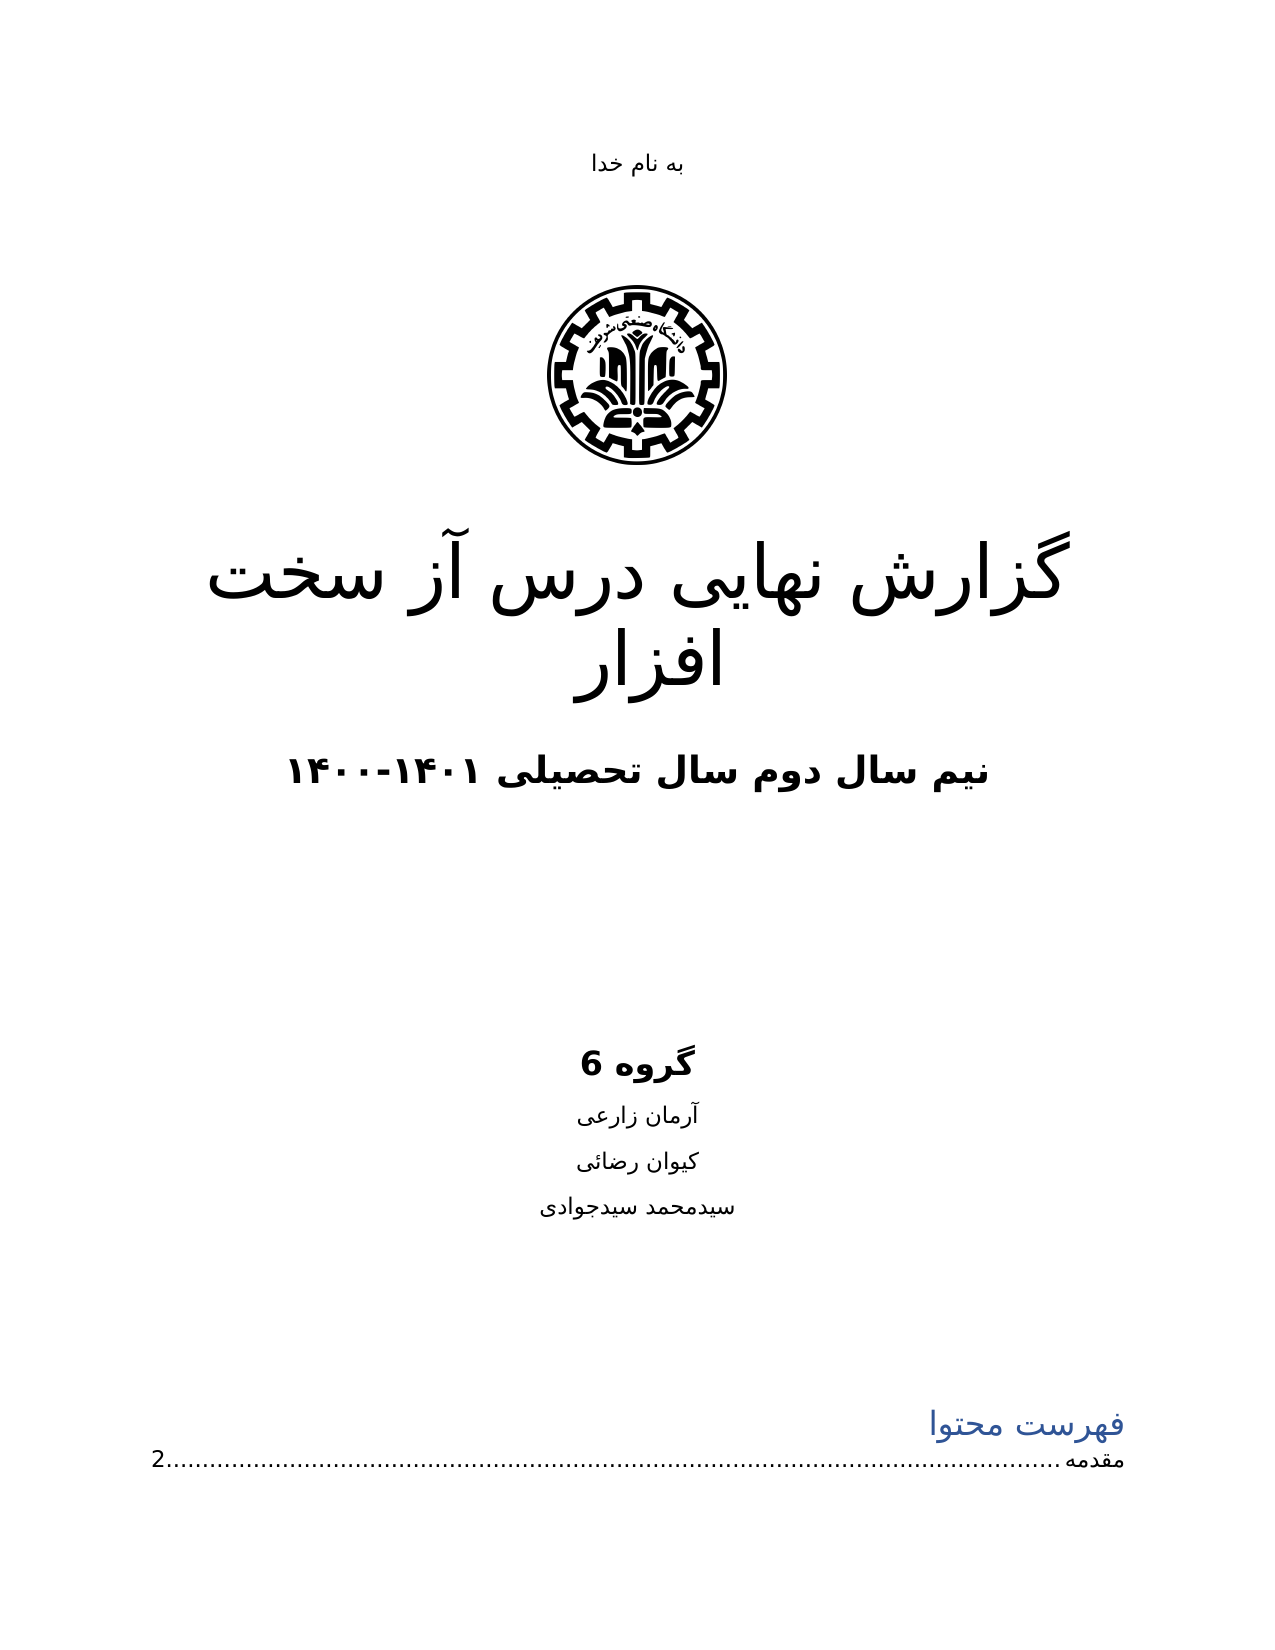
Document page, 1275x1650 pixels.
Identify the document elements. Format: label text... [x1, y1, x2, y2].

text آرمان زارعی [150, 1103, 1153, 1129]
text نیم سال دوم سال تحصیلی ۱۴۰۱-۱۴۰۰ [150, 748, 1153, 792]
text گروه 6 [150, 1044, 1153, 1083]
text به نام خدا [150, 150, 1153, 177]
title گزارش نهایی درس آز سخت افزار [150, 528, 1153, 703]
text سیدمحمد سیدجوادی [150, 1193, 1153, 1220]
picture [547, 285, 727, 465]
text کیوان رضائی [150, 1148, 1153, 1175]
